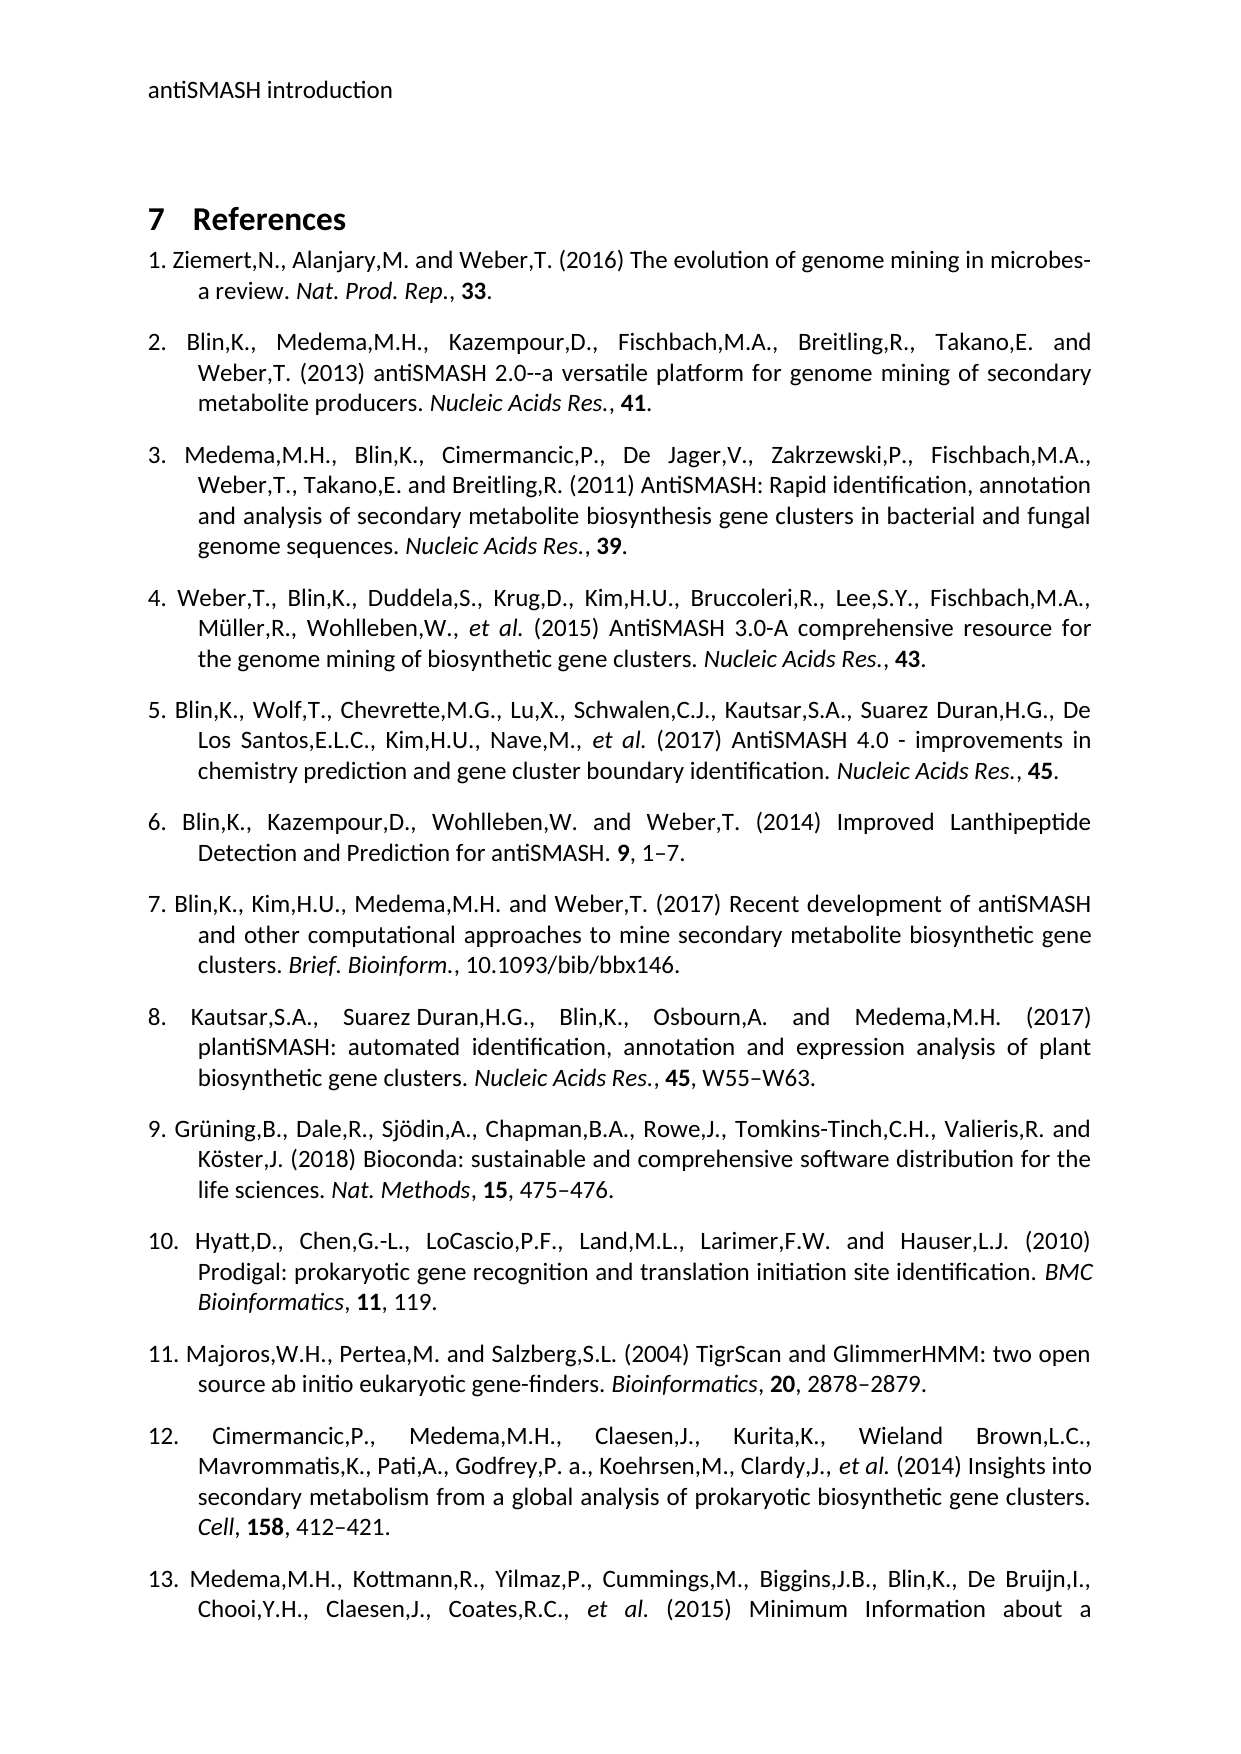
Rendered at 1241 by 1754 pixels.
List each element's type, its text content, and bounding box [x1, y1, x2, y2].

text 2. Blin,K., Medema,M.H., Kazempour,D., Fischbach,M.A., Breitling,R., Takano,E. and Weber,T. (2013) antiSMASH 2.0--a versatile platform for genome mining of secondary metabolite producers. Nucleic Acids Res., 41. [148, 326, 1092, 418]
text 12. Cimermancic,P., Medema,M.H., Claesen,J., Kurita,K., Wieland Brown,L.C., Mavrommatis,K., Pati,A., Godfrey,P. a., Koehrsen,M., Clardy,J., et al. (2014) Insights into secondary metabolism from a global analysis of prokaryotic biosynthetic gene clusters. Cell, 158, 412–421. [148, 1420, 1092, 1542]
text 11. Majoros,W.H., Pertea,M. and Salzberg,S.L. (2004) TigrScan and GlimmerHMM: two open source ab initio eukaryotic gene-finders. Bioinformatics, 20, 2878–2879. [148, 1338, 1092, 1399]
text 1. Ziemert,N., Alanjary,M. and Weber,T. (2016) The evolution of genome mining in microbes-a review. Nat. Prod. Rep., 33. [148, 244, 1092, 306]
subtitle References [148, 198, 1092, 238]
text 6. Blin,K., Kazempour,D., Wohlleben,W. and Weber,T. (2014) Improved Lanthipeptide Detection and Prediction for antiSMASH. 9, 1–7. [148, 806, 1092, 867]
text 8. Kautsar,S.A., Suarez Duran,H.G., Blin,K., Osbourn,A. and Medema,M.H. (2017) plantiSMASH: automated identification, annotation and expression analysis of plant biosynthetic gene clusters. Nucleic Acids Res., 45, W55–W63. [148, 1001, 1092, 1092]
text 10. Hyatt,D., Chen,G.-L., LoCascio,P.F., Land,M.L., Larimer,F.W. and Hauser,L.J. (2010) Prodigal: prokaryotic gene recognition and translation initiation site identification. BMC Bioinformatics, 11, 119. [148, 1226, 1092, 1317]
text 9. Grüning,B., Dale,R., Sjödin,A., Chapman,B.A., Rowe,J., Tomkins-Tinch,C.H., Valieris,R. and Köster,J. (2018) Bioconda: sustainable and comprehensive software distribution for the life sciences. Nat. Methods, 15, 475–476. [148, 1113, 1092, 1205]
text 7. Blin,K., Kim,H.U., Medema,M.H. and Weber,T. (2017) Recent development of antiSMASH and other computational approaches to mine secondary metabolite biosynthetic gene clusters. Brief. Bioinform., 10.1093/bib/bbx146. [148, 888, 1092, 980]
text 4. Weber,T., Blin,K., Duddela,S., Krug,D., Kim,H.U., Bruccoleri,R., Lee,S.Y., Fischbach,M.A., Müller,R., Wohlleben,W., et al. (2015) AntiSMASH 3.0-A comprehensive resource for the genome mining of biosynthetic gene clusters. Nucleic Acids Res., 43. [148, 582, 1092, 673]
text 5. Blin,K., Wolf,T., Chevrette,M.G., Lu,X., Schwalen,C.J., Kautsar,S.A., Suarez Duran,H.G., De Los Santos,E.L.C., Kim,H.U., Nave,M., et al. (2017) AntiSMASH 4.0 - improvements in chemistry prediction and gene cluster boundary identification. Nucleic Acids Res., 45. [148, 694, 1092, 786]
text 3. Medema,M.H., Blin,K., Cimermancic,P., De Jager,V., Zakrzewski,P., Fischbach,M.A., Weber,T., Takano,E. and Breitling,R. (2011) AntiSMASH: Rapid identification, annotation and analysis of secondary metabolite biosynthesis gene clusters in bacterial and fungal genome sequences. Nucleic Acids Res., 39. [148, 439, 1092, 561]
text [148, 1563, 1092, 1624]
